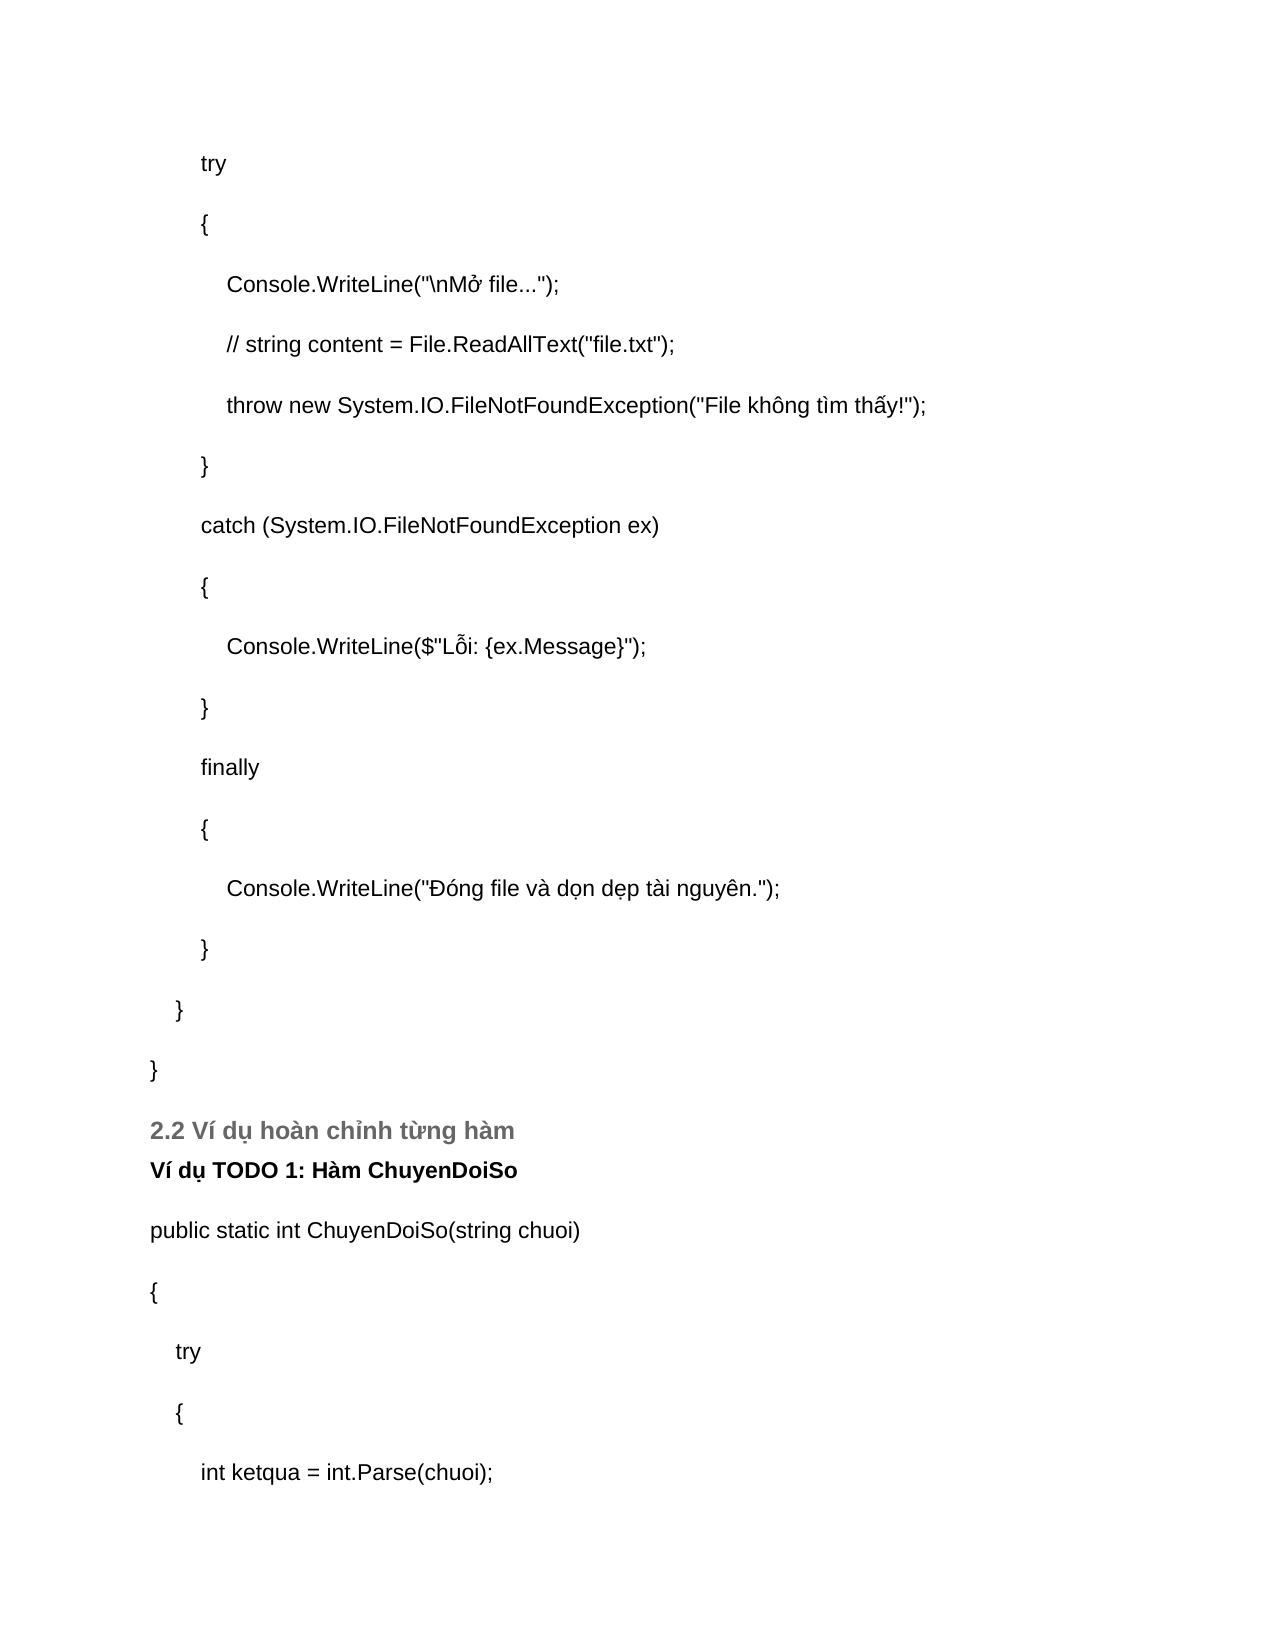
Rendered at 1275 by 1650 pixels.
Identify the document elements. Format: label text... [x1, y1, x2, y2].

text Console.WriteLine($"Lỗi: {ex.Message}"); [150, 633, 1125, 660]
text catch (System.IO.FileNotFoundException ex) [150, 512, 1125, 539]
text Ví dụ TODO 1: Hàm ChuyenDoiSo [150, 1157, 1125, 1183]
text try [150, 150, 1125, 176]
text } [150, 694, 1125, 720]
text { [150, 1399, 1125, 1425]
text // string content = File.ReadAllText("file.txt"); [150, 331, 1125, 358]
text try [150, 1338, 1125, 1364]
text { [150, 1278, 1125, 1304]
text } [150, 1056, 1125, 1083]
text { [150, 210, 1125, 237]
text throw new System.IO.FileNotFoundException("File không tìm thấy!"); [150, 392, 1125, 418]
subtitle 2.2 Ví dụ hoàn chỉnh từng hàm [150, 1116, 1125, 1144]
text { [150, 573, 1125, 599]
text } [150, 996, 1125, 1022]
text Console.WriteLine("\nMở file..."); [150, 271, 1125, 297]
text { [150, 814, 1125, 841]
text } [150, 452, 1125, 478]
text Console.WriteLine("Đóng file và dọn dẹp tài nguyên."); [150, 875, 1125, 901]
text int ketqua = int.Parse(chuoi); [150, 1459, 1125, 1485]
text } [150, 935, 1125, 962]
text public static int ChuyenDoiSo(string chuoi) [150, 1217, 1125, 1244]
text finally [150, 754, 1125, 781]
